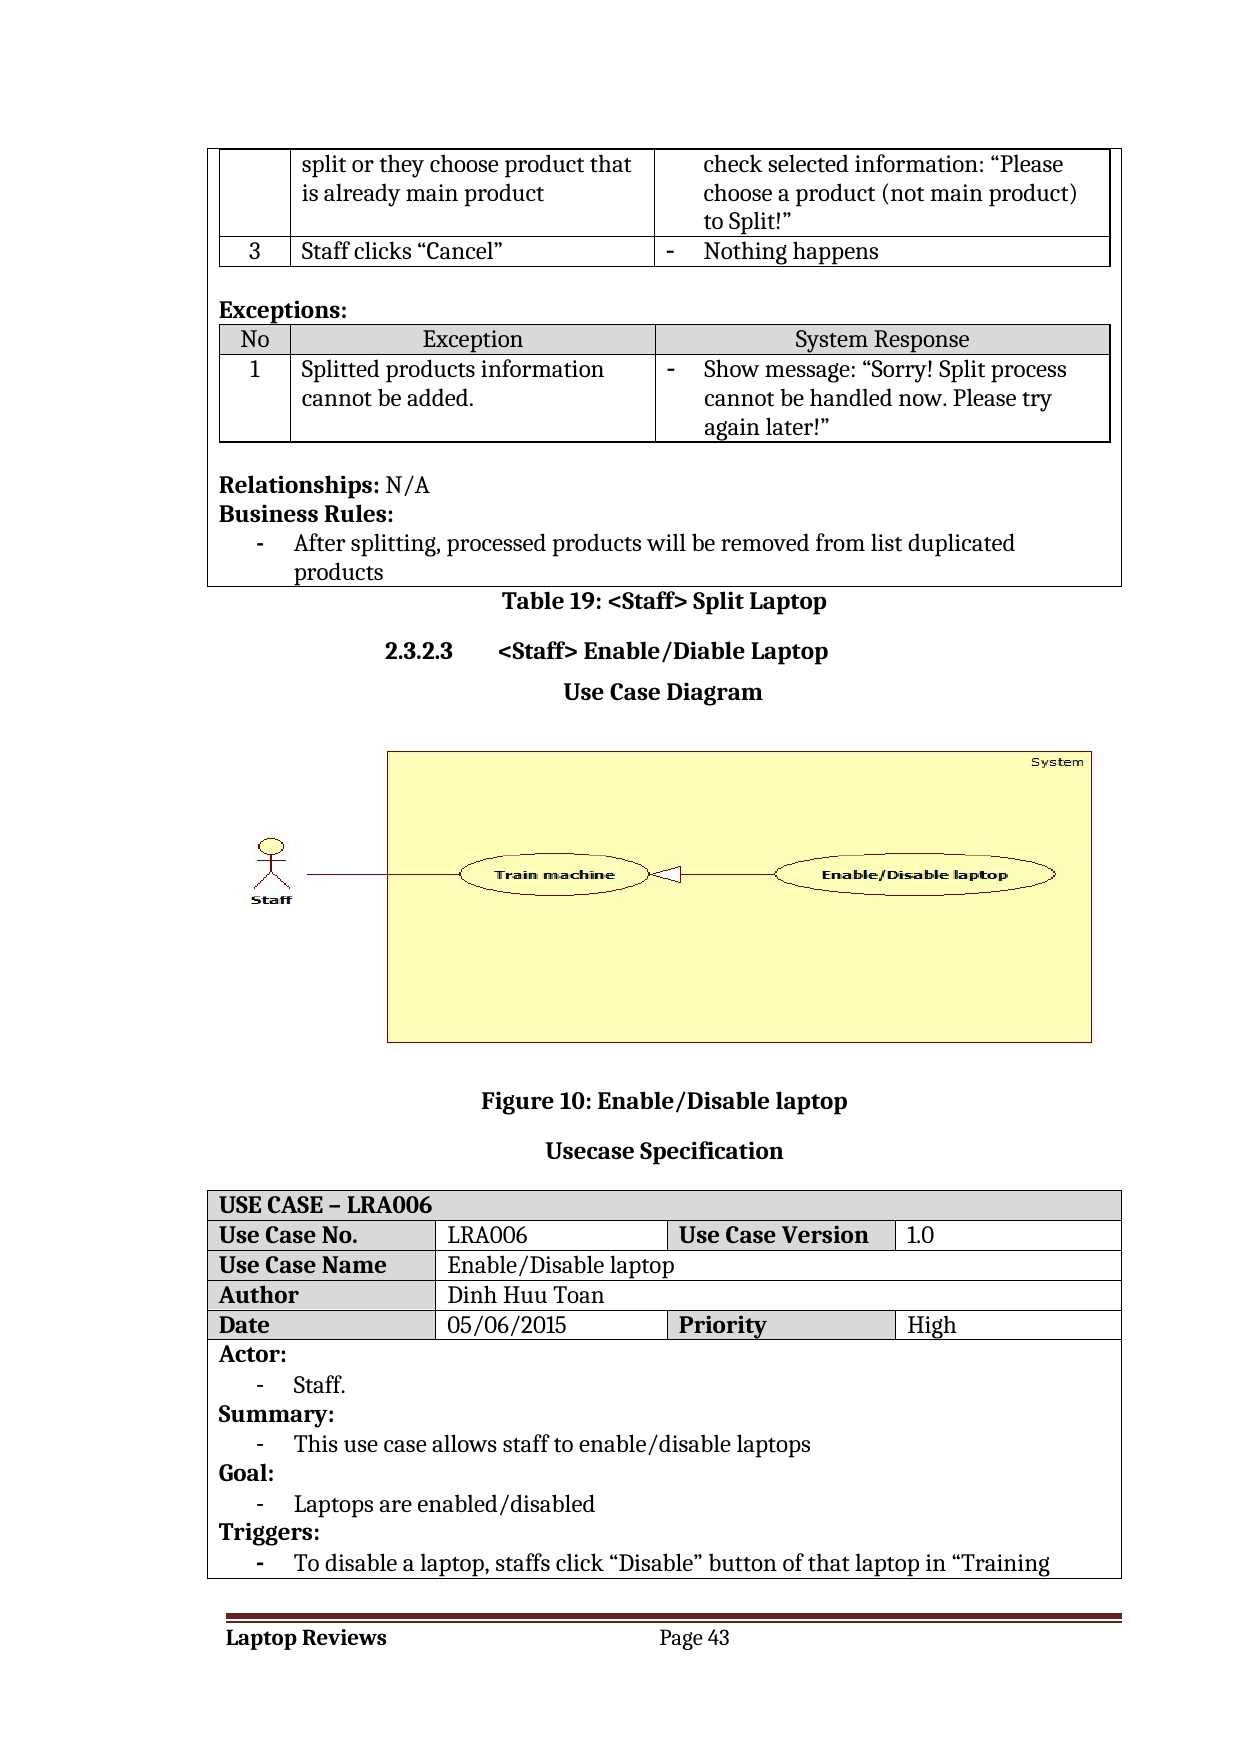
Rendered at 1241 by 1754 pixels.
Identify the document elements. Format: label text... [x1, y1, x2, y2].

table_cell Date [208, 1311, 435, 1339]
table_cell 1.0 [896, 1221, 1121, 1250]
table_cell LRA006 [436, 1221, 667, 1250]
table_cell Use Case Version [668, 1221, 895, 1250]
text Table 19: <Staff> Split Laptop [207, 587, 1122, 616]
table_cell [208, 149, 1121, 586]
table_header USE CASE – LRA006 [208, 1191, 1121, 1220]
table_cell Use Case Name [208, 1251, 435, 1280]
picture [206, 732, 1123, 1062]
subtitle <Staff> Enable/Diable Laptop [385, 637, 1122, 666]
text Usecase Specification [207, 1137, 1122, 1165]
table_cell Author [208, 1281, 435, 1309]
table_cell Enable/Disable laptop [436, 1251, 1121, 1280]
table_cell High [896, 1311, 1121, 1339]
table_cell Priority [668, 1311, 895, 1339]
table_cell 05/06/2015 [436, 1311, 667, 1339]
table_cell Use Case No. [208, 1221, 435, 1250]
table_cell Dinh Huu Toan [436, 1281, 1121, 1309]
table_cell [208, 1340, 1121, 1577]
text Use Case Diagram [563, 678, 1122, 707]
text Figure 10: Enable/Disable laptop [207, 1087, 1122, 1116]
